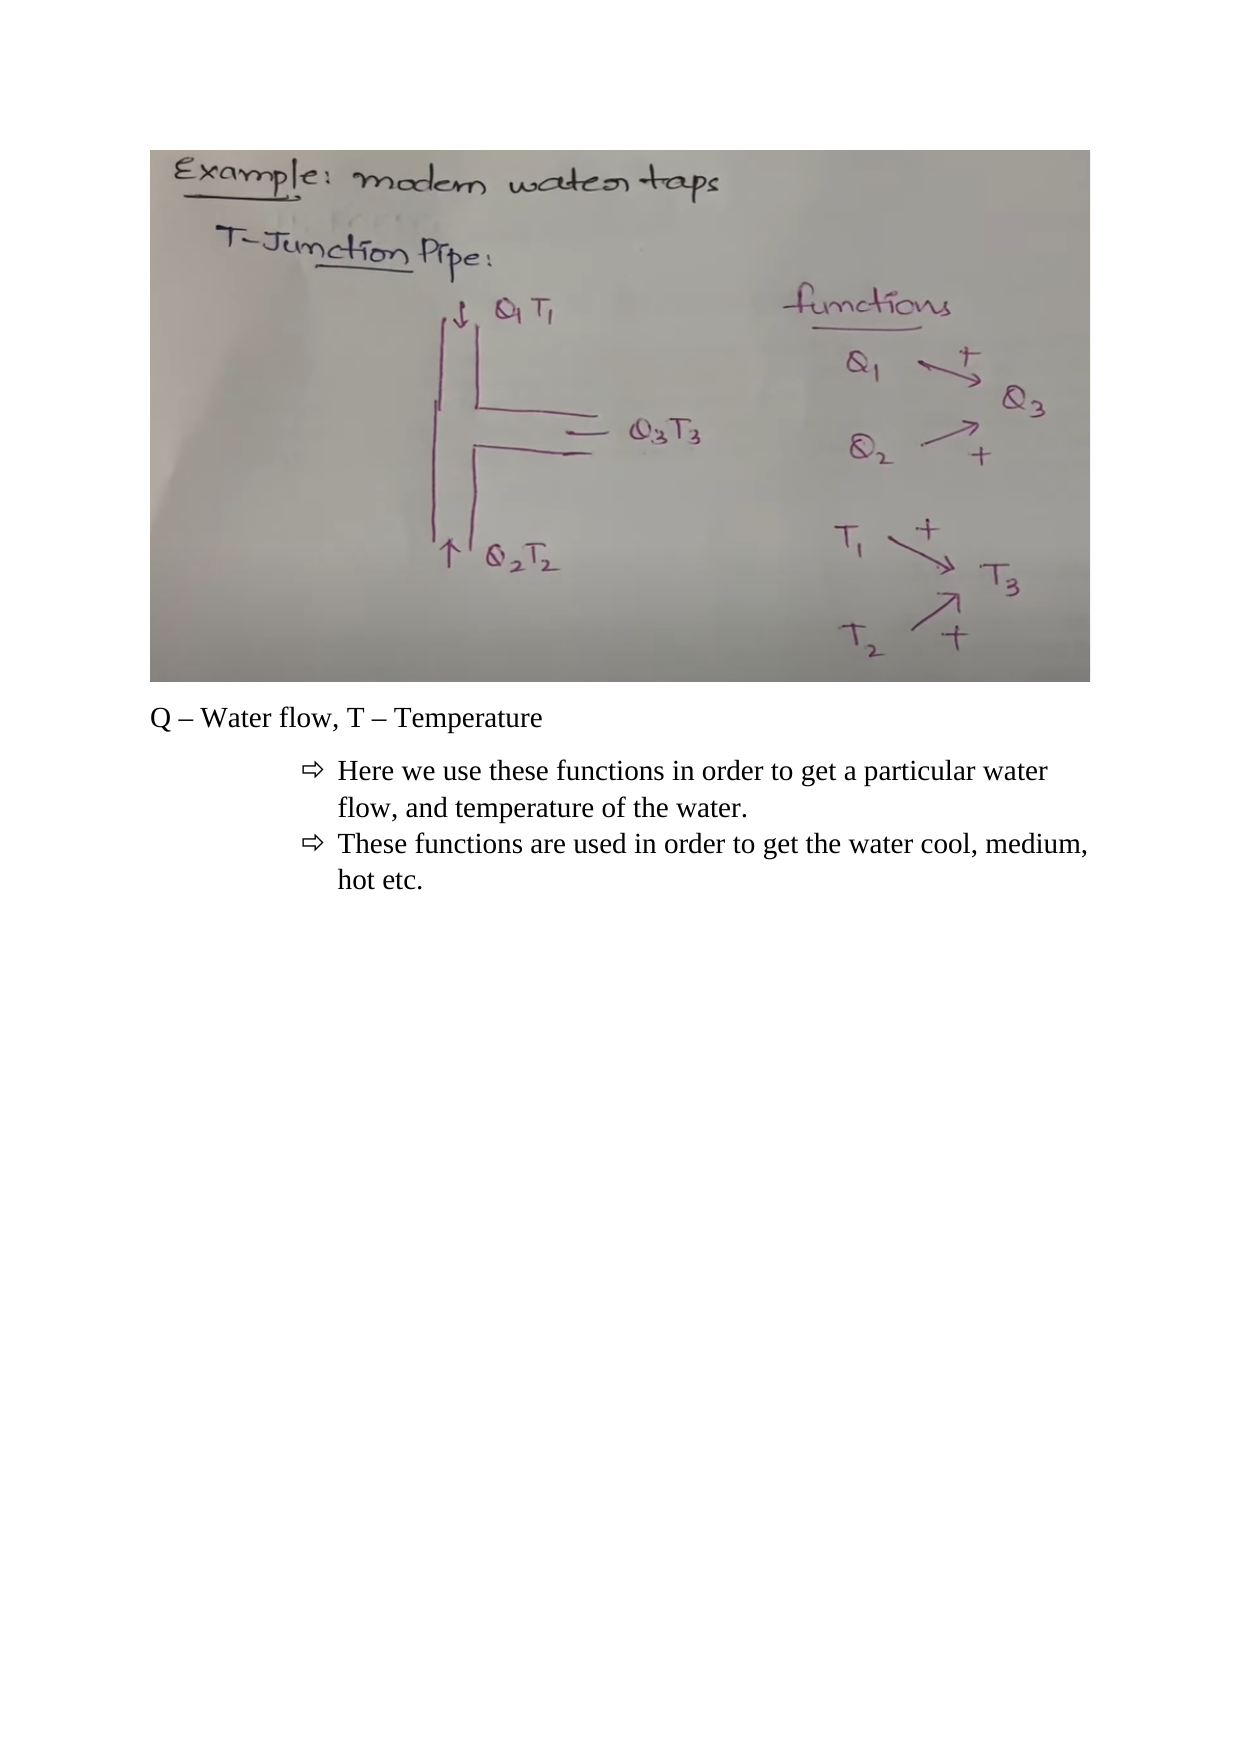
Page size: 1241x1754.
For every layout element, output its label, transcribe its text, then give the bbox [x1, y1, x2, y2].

list Here we use these functions in order to get a particular water flow, and temperature of the water. [300, 753, 1090, 823]
text Q – Water flow, T – Temperature [150, 701, 1090, 734]
list These functions are used in order to get the water cool, medium, hot etc. [300, 826, 1090, 896]
picture [150, 150, 1091, 682]
